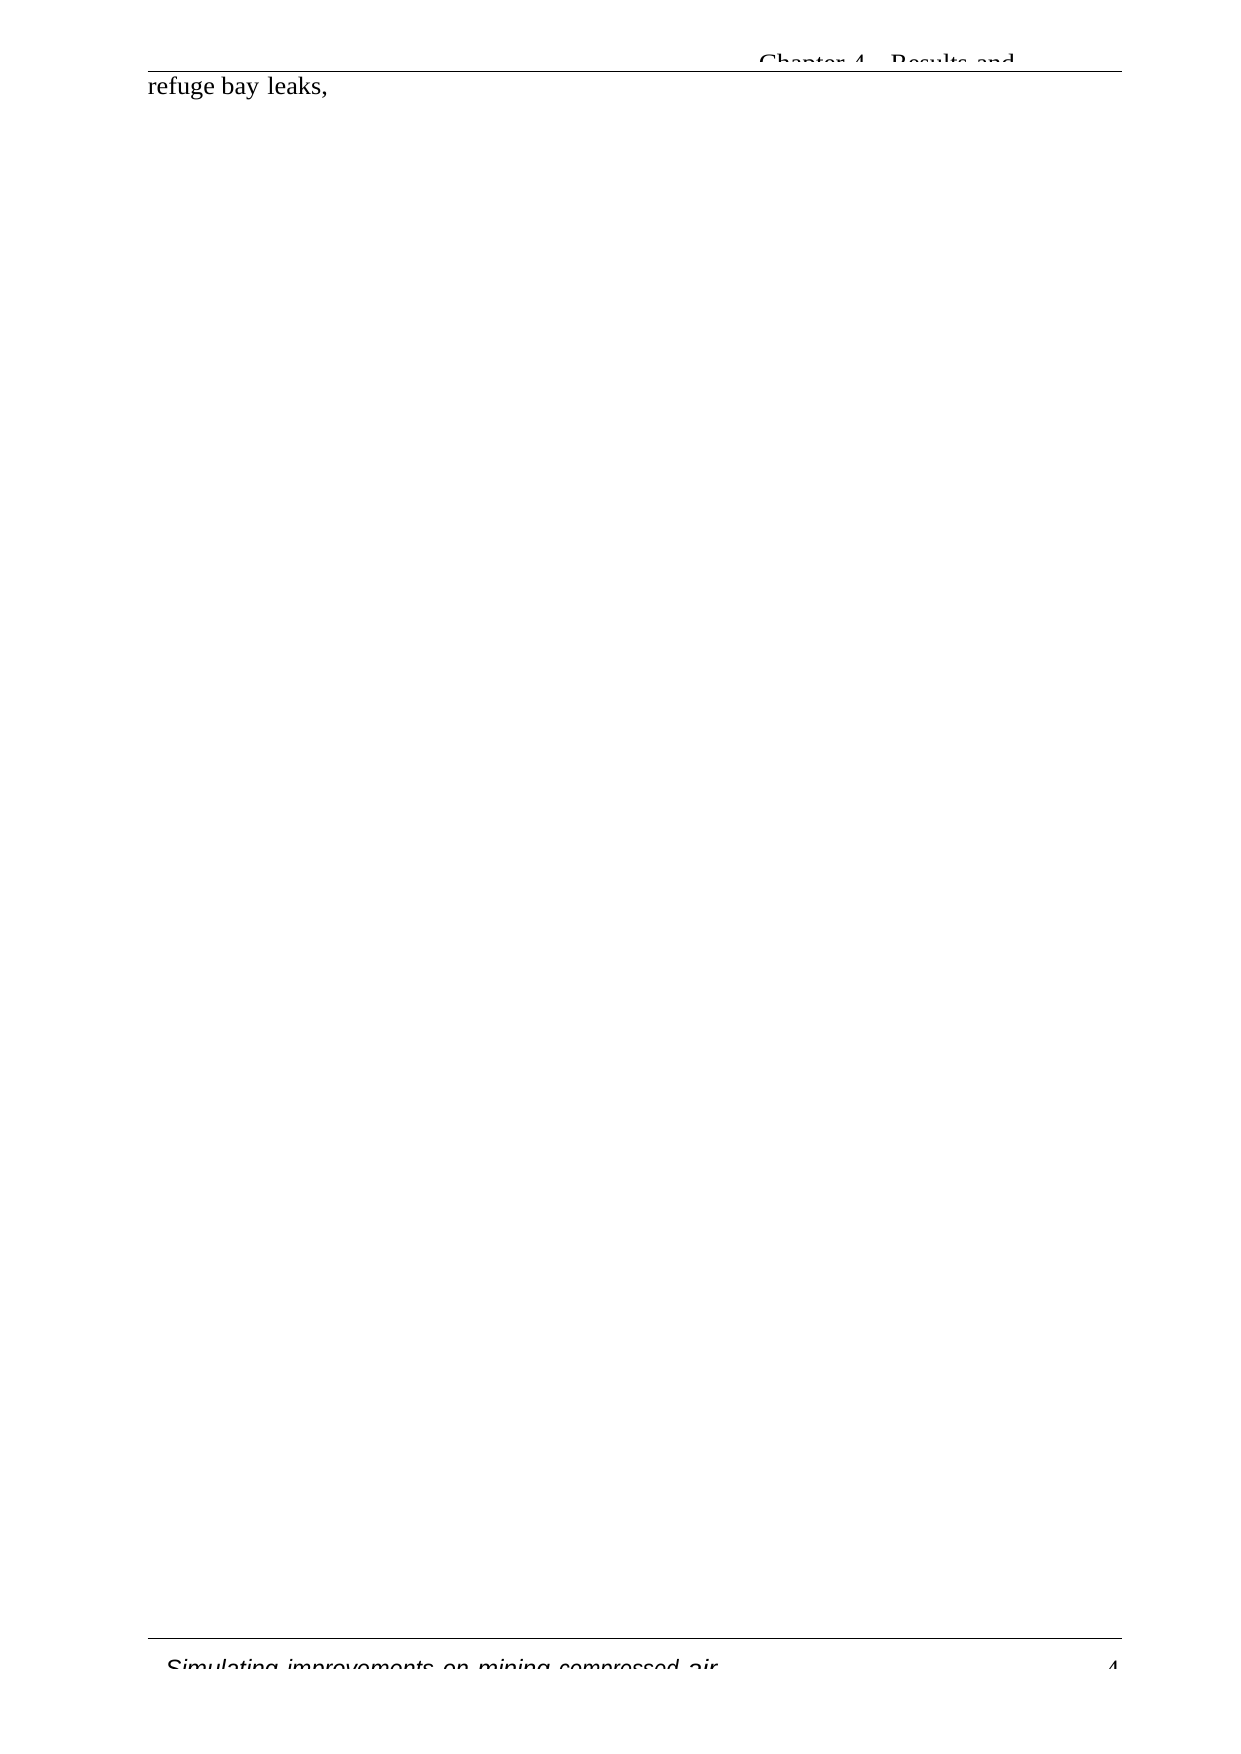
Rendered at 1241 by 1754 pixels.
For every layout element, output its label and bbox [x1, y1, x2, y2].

text [148, 71, 1126, 99]
